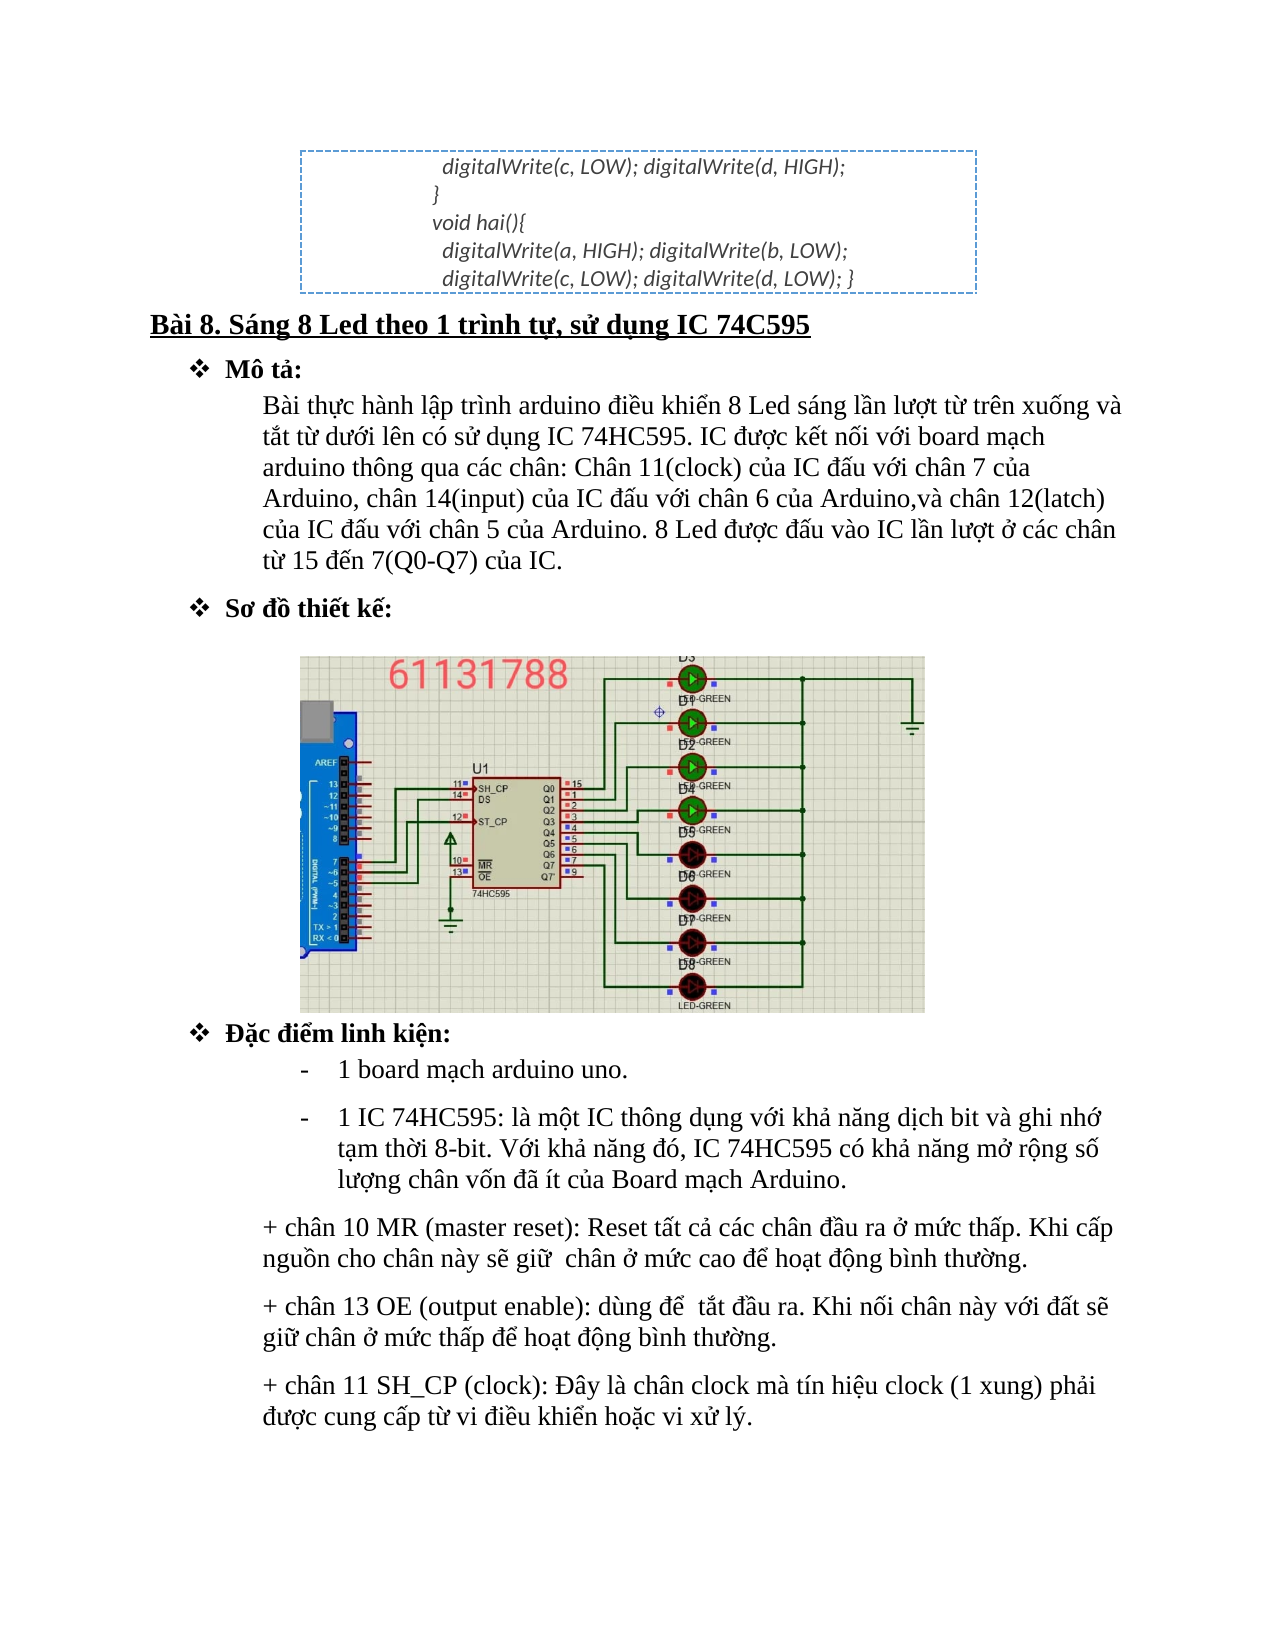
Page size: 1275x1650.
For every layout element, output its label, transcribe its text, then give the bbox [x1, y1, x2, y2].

subtitle 1 IC 74HC595: là một IC thông dụng với khả năng dịch bit và ghi nhớ tạm thời 8-bit. Với khả năng đó, IC 74HC595 có khả năng mở rộng số lượng chân vốn đã ít của Board mạch Arduino. [300, 1101, 511, 1194]
picture [300, 656, 925, 1013]
subtitle + chân 10 MR (master reset): Reset tất cả các chân đầu ra ở mức thấp. Khi cấp nguồn cho chân này sẽ giữ chân ở mức cao để hoạt động bình thường. [262, 1211, 1125, 1273]
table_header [301, 150, 976, 292]
subtitle + chân 11 SH_CP (clock): Đây là chân clock mà tín hiệu clock (1 xung) phải được cung cấp từ vi điều khiển hoặc vi xử lý. [262, 1369, 1125, 1431]
subtitle Đặc điểm linh kiện: [187, 1017, 1125, 1048]
subtitle Mô tả: [187, 353, 1125, 384]
subtitle + chân 13 OE (output enable): dùng để tắt đầu ra. Khi nối chân này với đất sẽ giữ chân ở mức thấp để hoạt động bình thường. [262, 1290, 1125, 1352]
subtitle Sơ đồ thiết kế: [187, 592, 1125, 623]
subtitle Bài 8. Sáng 8 Led theo 1 trình tự, sử dụng IC 74C595 [150, 307, 1125, 340]
subtitle Bài thực hành lập trình arduino điều khiển 8 Led sáng lần lượt từ trên xuống và tắt từ dưới lên có sử dụng IC 74HC595. IC được kết nối với board mạch arduino thông qua các chân: Chân 11(clock) của IC đấu với chân 7 của Arduino, chân 14(input) của IC đấu với chân 6 của Arduino,và chân 12(latch) của IC đấu với chân 5 của Arduino. 8 Led được đấu vào IC lần lượt ở các chân từ 15 đến 7(Q0-Q7) của IC. [262, 389, 1125, 576]
subtitle 1 board mạch arduino uno. [300, 1053, 1125, 1084]
subtitle 1 IC 74HC595: là một IC thông dụng với khả năng dịch bit và ghi nhớ tạm thời 8-bit. Với khả năng đó, IC 74HC595 có khả năng mở rộng số lượng chân vốn đã ít của Board mạch Arduino. [840, 1101, 1125, 1194]
